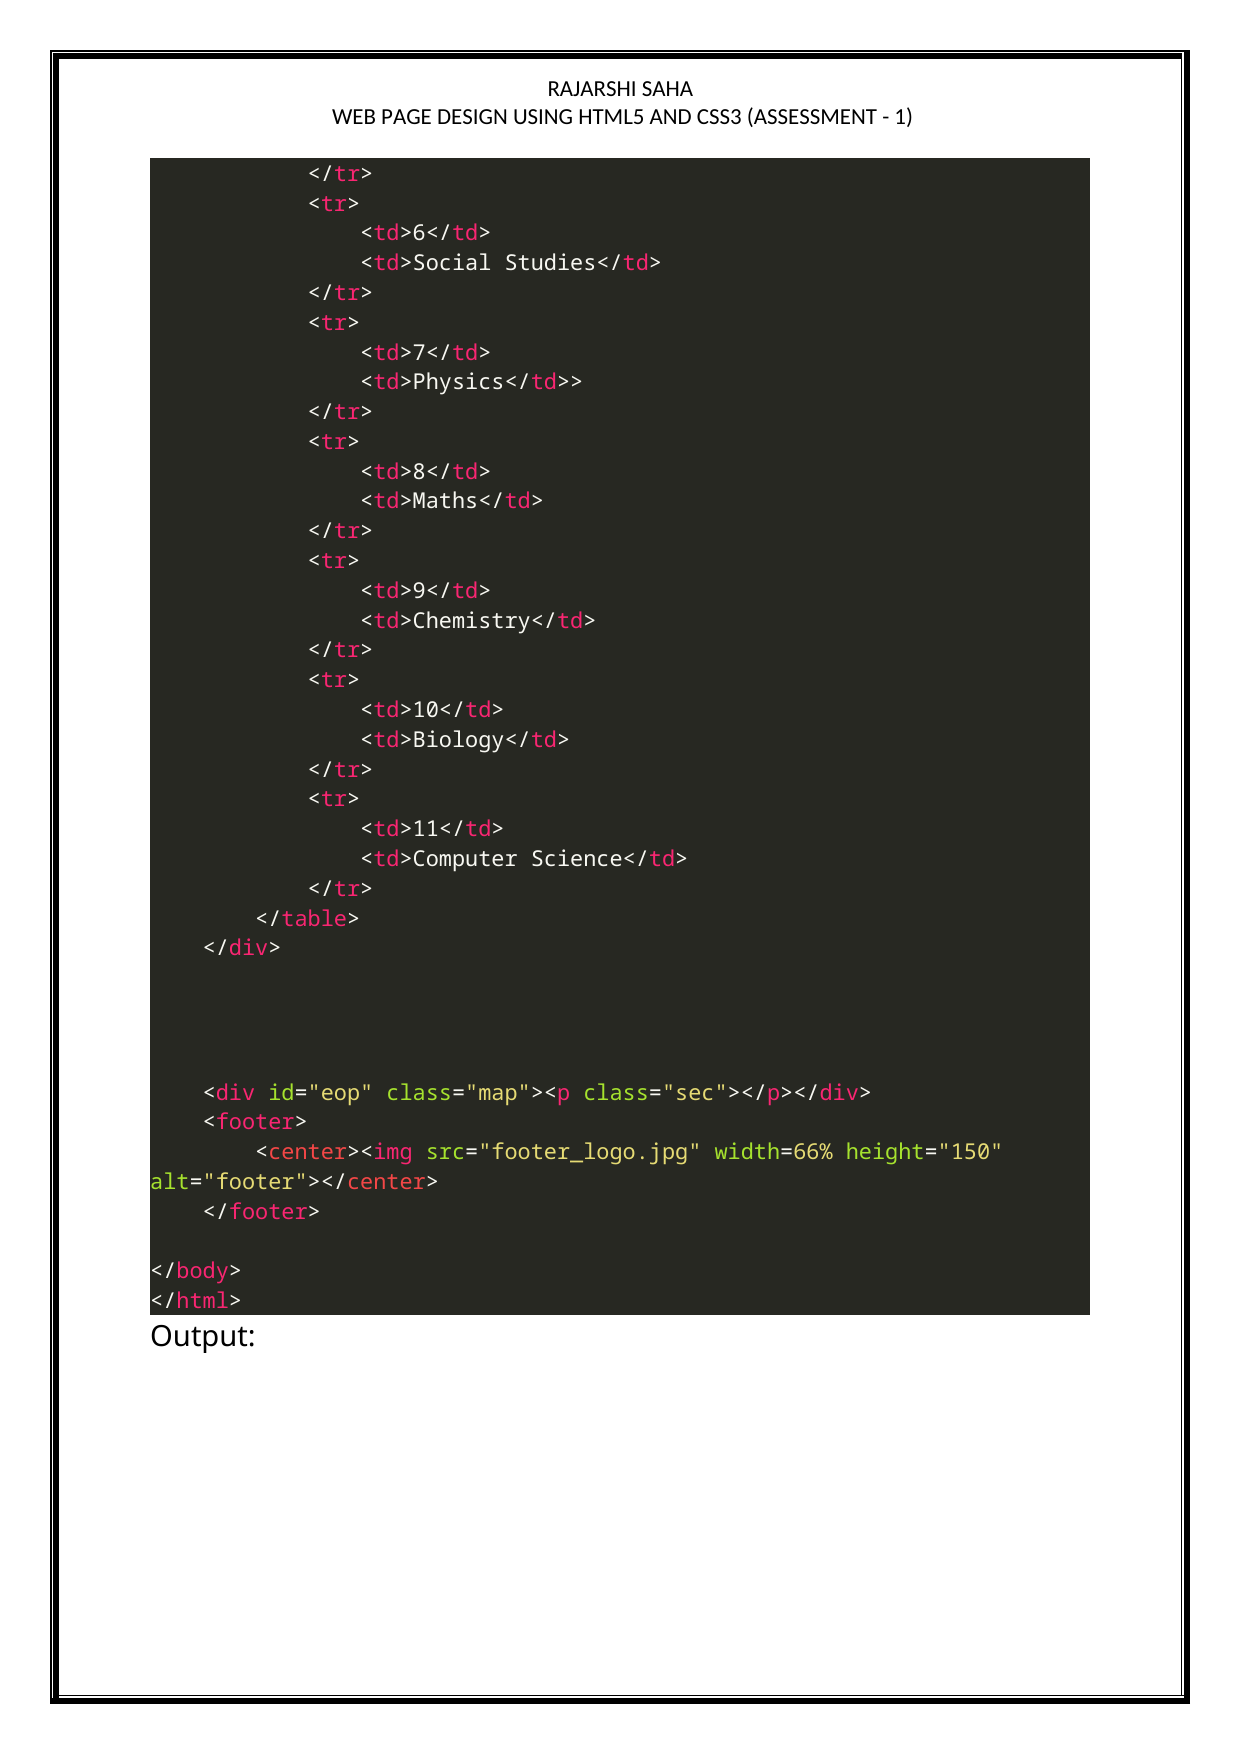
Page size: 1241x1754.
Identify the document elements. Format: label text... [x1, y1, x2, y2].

text <tr> [150, 783, 1090, 813]
text </div> [150, 932, 1090, 962]
text <td>7</td> [150, 337, 1090, 366]
text <td>Chemistry</td> [150, 605, 1090, 634]
text </tr> [150, 515, 1090, 545]
text </tr> [150, 277, 1090, 307]
text </html> [150, 1285, 1090, 1315]
text <td>Computer Science</td> [150, 843, 1090, 873]
text <td>11</td> [150, 813, 1090, 843]
text <tr> [150, 545, 1090, 575]
text </tr> [150, 396, 1090, 426]
text Output: [150, 1315, 1090, 1354]
text <center><img src="footer_logo.jpg" width=66% height="150" alt="footer"></center> [150, 1136, 1090, 1196]
text <td>Social Studies</td> [150, 247, 1090, 277]
text </tr> [150, 873, 1090, 903]
text <div id="eop" class="map"><p class="sec"></p></div> [150, 1076, 1090, 1106]
text </tr> [150, 754, 1090, 783]
text <td>Physics</td>> [150, 366, 1090, 396]
text <footer> [150, 1106, 1090, 1136]
text <tr> [150, 188, 1090, 217]
text <tr> [150, 426, 1090, 456]
text <tr> [150, 664, 1090, 694]
text <td>Maths</td> [150, 486, 1090, 515]
text <td>9</td> [150, 575, 1090, 605]
text </body> [150, 1255, 1090, 1285]
text </tr> [150, 634, 1090, 664]
text </tr> [150, 158, 1090, 188]
text <td>Biology</td> [150, 724, 1090, 754]
text </table> [150, 903, 1090, 932]
text <tr> [150, 307, 1090, 337]
text </footer> [150, 1196, 1090, 1225]
text <td>8</td> [150, 456, 1090, 486]
text <td>6</td> [150, 217, 1090, 247]
text <td>10</td> [150, 694, 1090, 724]
